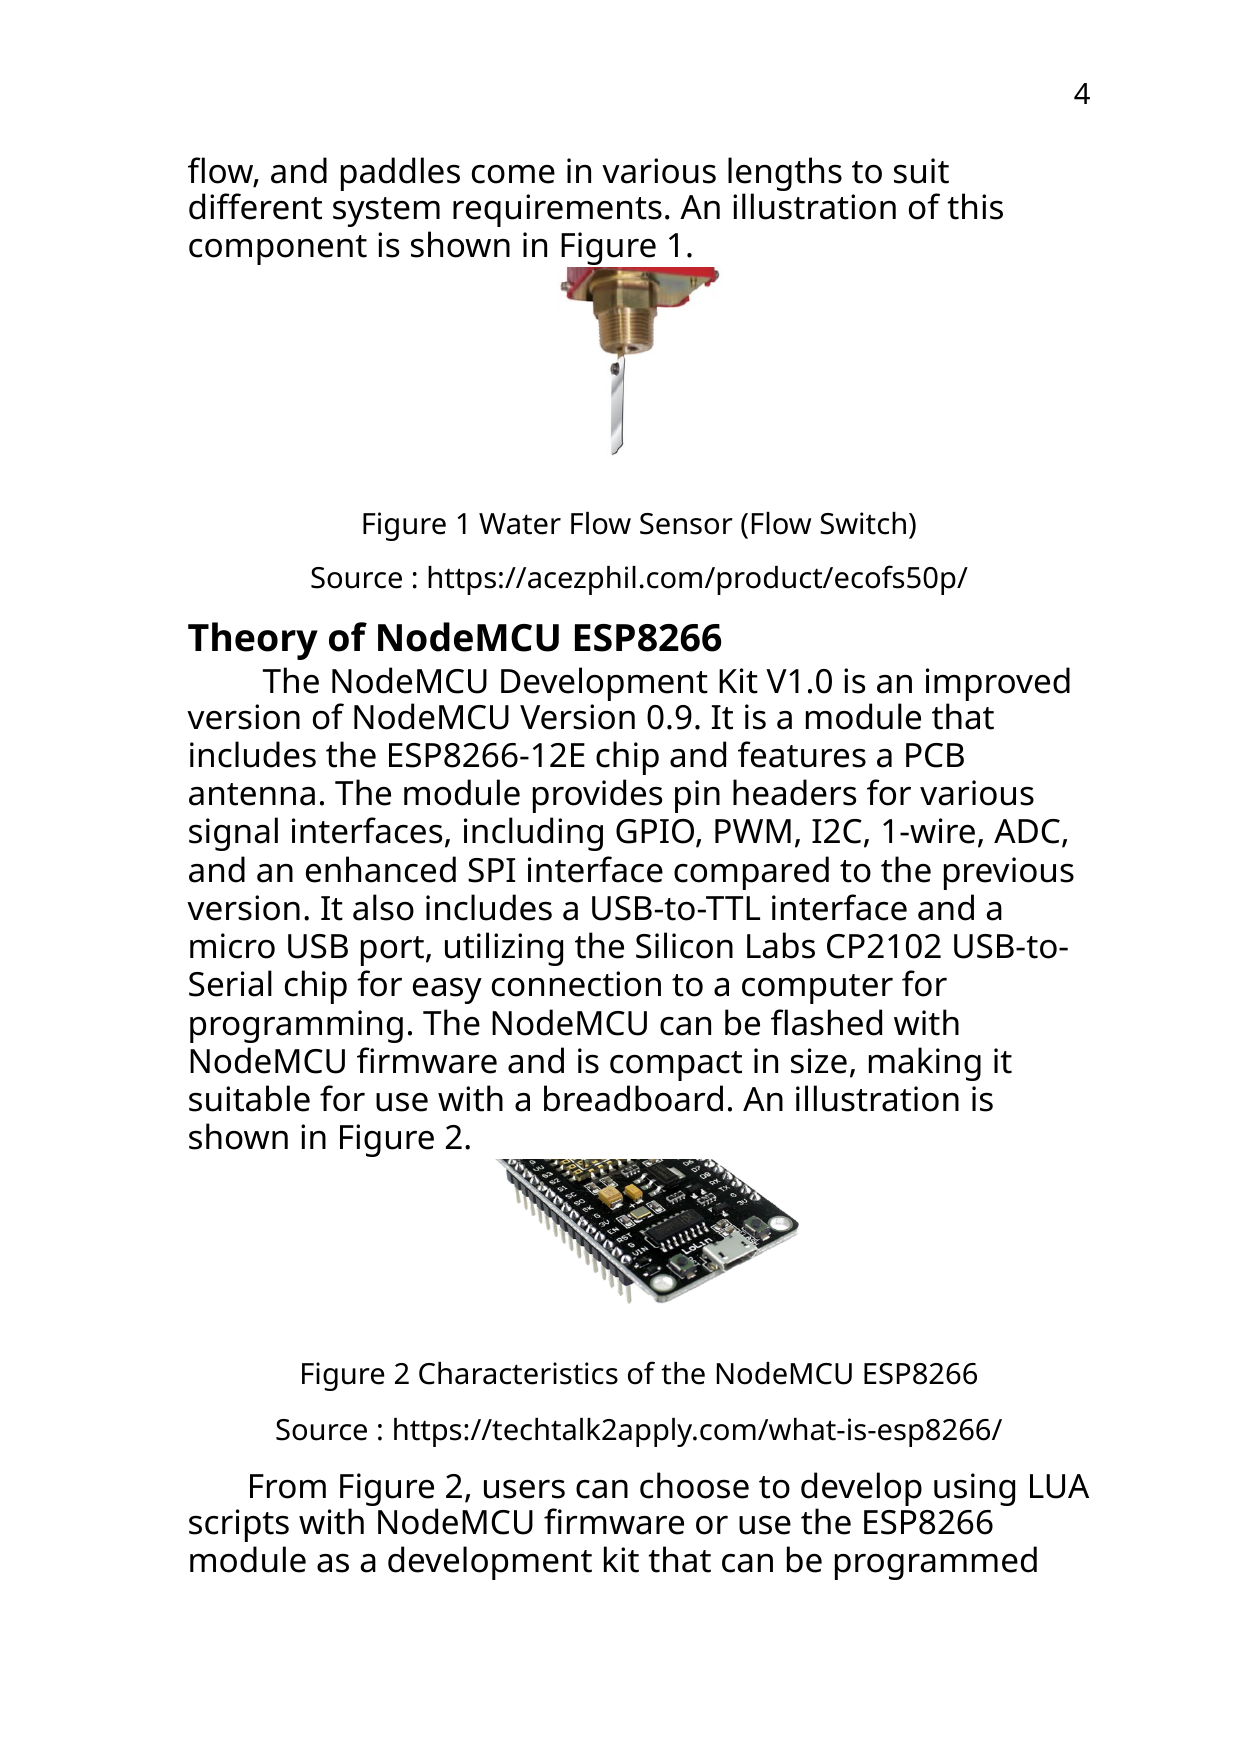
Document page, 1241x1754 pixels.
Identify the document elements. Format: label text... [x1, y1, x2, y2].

text Source : https://acezphil.com/product/ecofs50p/ [187, 562, 1090, 595]
picture [543, 267, 735, 460]
text Figure 1 Water Flow Sensor (Flow Switch) [187, 507, 1090, 541]
text Figure 2 Characteristics of the NodeMCU ESP8266 [187, 1353, 1090, 1393]
picture [474, 1159, 799, 1315]
subtitle Theory of NodeMCU ESP8266 [187, 612, 1090, 663]
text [187, 1468, 1090, 1582]
text Source : https://techtalk2apply.com/what-is-esp8266/ [187, 1414, 1090, 1447]
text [187, 153, 1090, 267]
text The NodeMCU Development Kit V1.0 is an improved version of NodeMCU Version 0.9. It is a module that includes the ESP8266-12E chip and features a PCB antenna. The module provides pin headers for various signal interfaces, including GPIO, PWM, I2C, 1-wire, ADC, and an enhanced SPI interface compared to the previous version. It also includes a USB-to-TTL interface and a micro USB port, utilizing the Silicon Labs CP2102 USB-to-Serial chip for easy connection to a computer for programming. The NodeMCU can be flashed with NodeMCU firmware and is compact in size, making it suitable for use with a breadboard. An illustration is shown in Figure 2. [187, 663, 1090, 1159]
